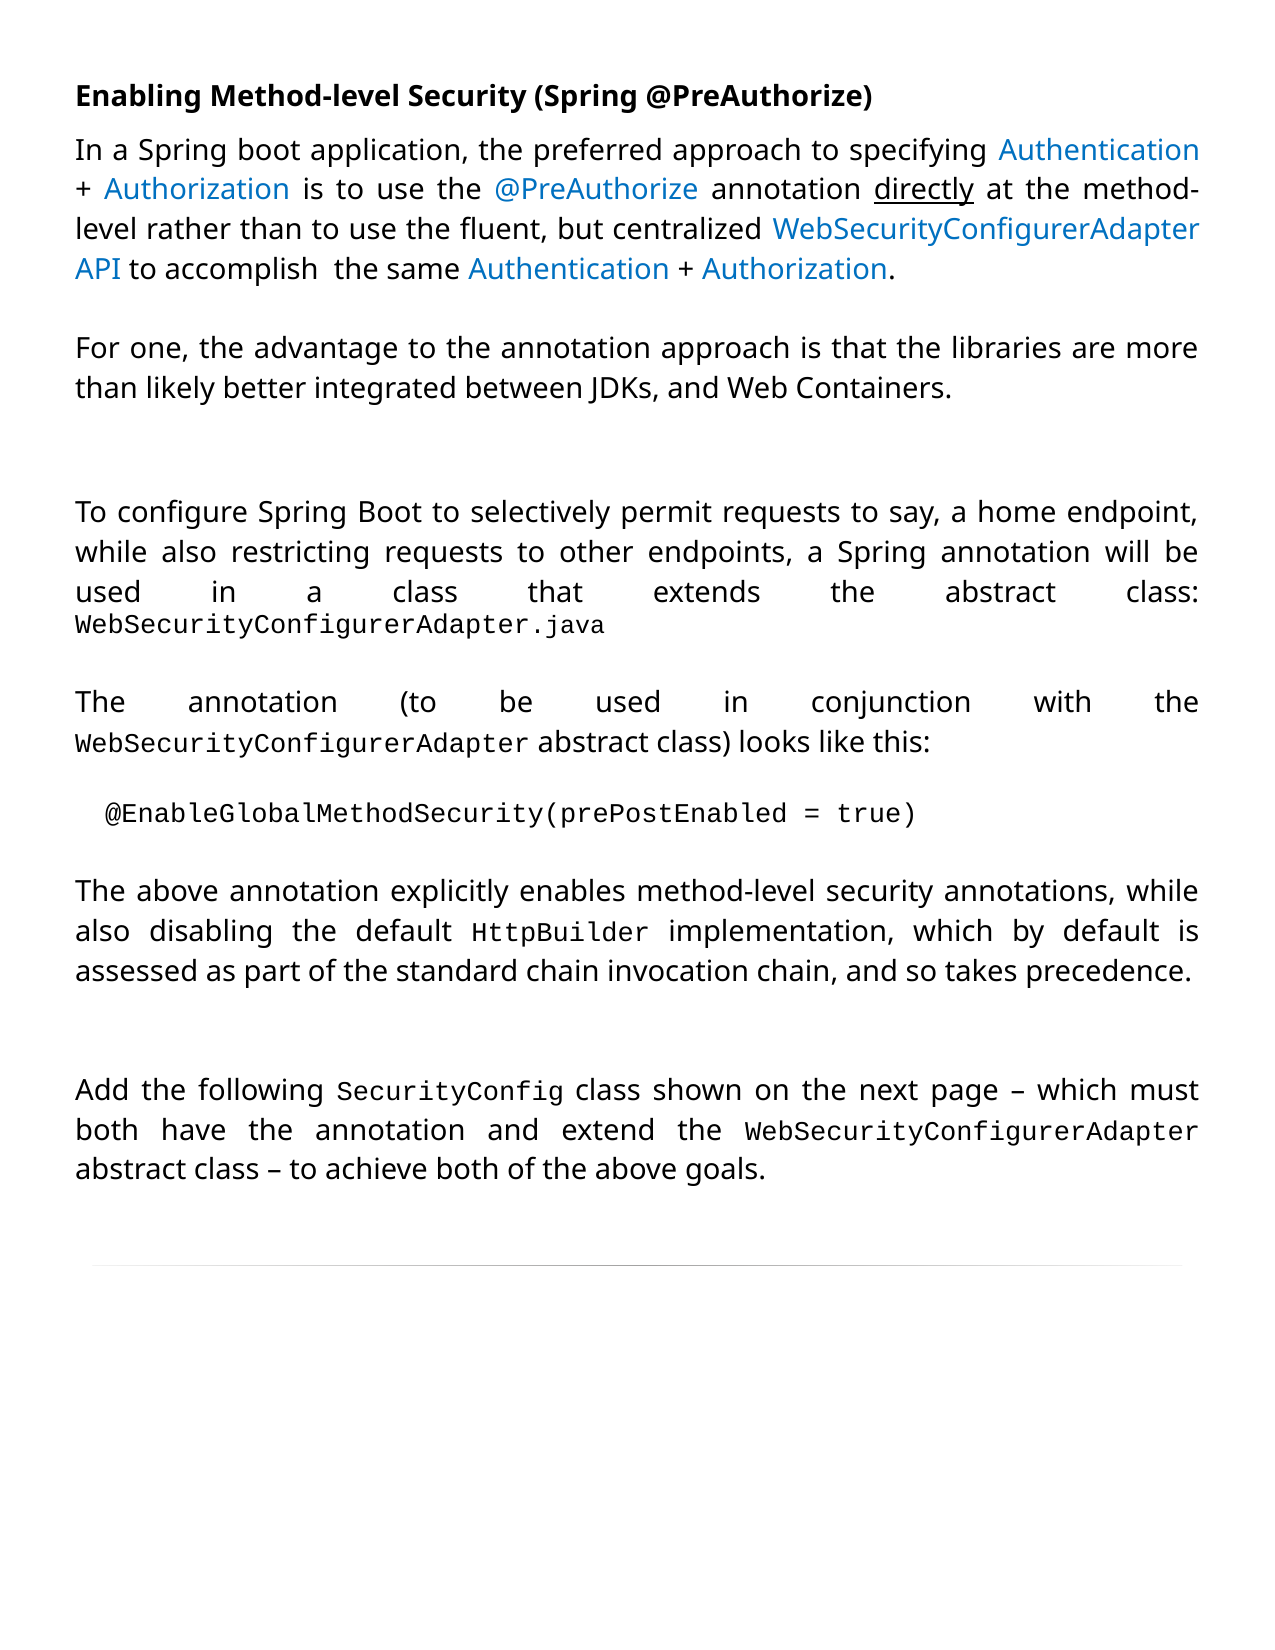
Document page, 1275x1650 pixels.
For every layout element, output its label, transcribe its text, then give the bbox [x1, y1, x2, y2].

text The annotation (to be used in conjunction with the WebSecurityConfigurerAdapter abstract class) looks like this: [75, 681, 1200, 761]
text To configure Spring Boot to selectively permit requests to say, a home endpoint, while also restricting requests to other endpoints, a Spring annotation will be used in a class that extends the abstract class: WebSecurityConfigurerAdapter.java [75, 492, 1200, 642]
picture [75, 1245, 1200, 1283]
text For one, the advantage to the annotation approach is that the libraries are more than likely better integrated between JDKs, and Web Containers. [75, 327, 1200, 407]
text The above annotation explicitly enables method-level security annotations, while also disabling the default HttpBuilder implementation, which by default is assessed as part of the standard chain invocation chain, and so takes precedence. [75, 871, 1200, 990]
text Add the following SecurityConfig class shown on the next page – which must both have the annotation and extend the WebSecurityConfigurerAdapter abstract class – to achieve both of the above goals. [75, 1069, 1200, 1188]
text In a Spring boot application, the preferred approach to specifying Authentication + Authorization is to use the @PreAuthorize annotation directly at the method-level rather than to use the fluent, but centralized WebSecurityConfigurerAdapter API to accomplish the same Authentication + Authorization. [75, 129, 1200, 288]
text Enabling Method-level Security (Spring @PreAuthorize) [75, 75, 1200, 115]
text @EnableGlobalMethodSecurity(prePostEnabled = true) [90, 800, 1200, 831]
